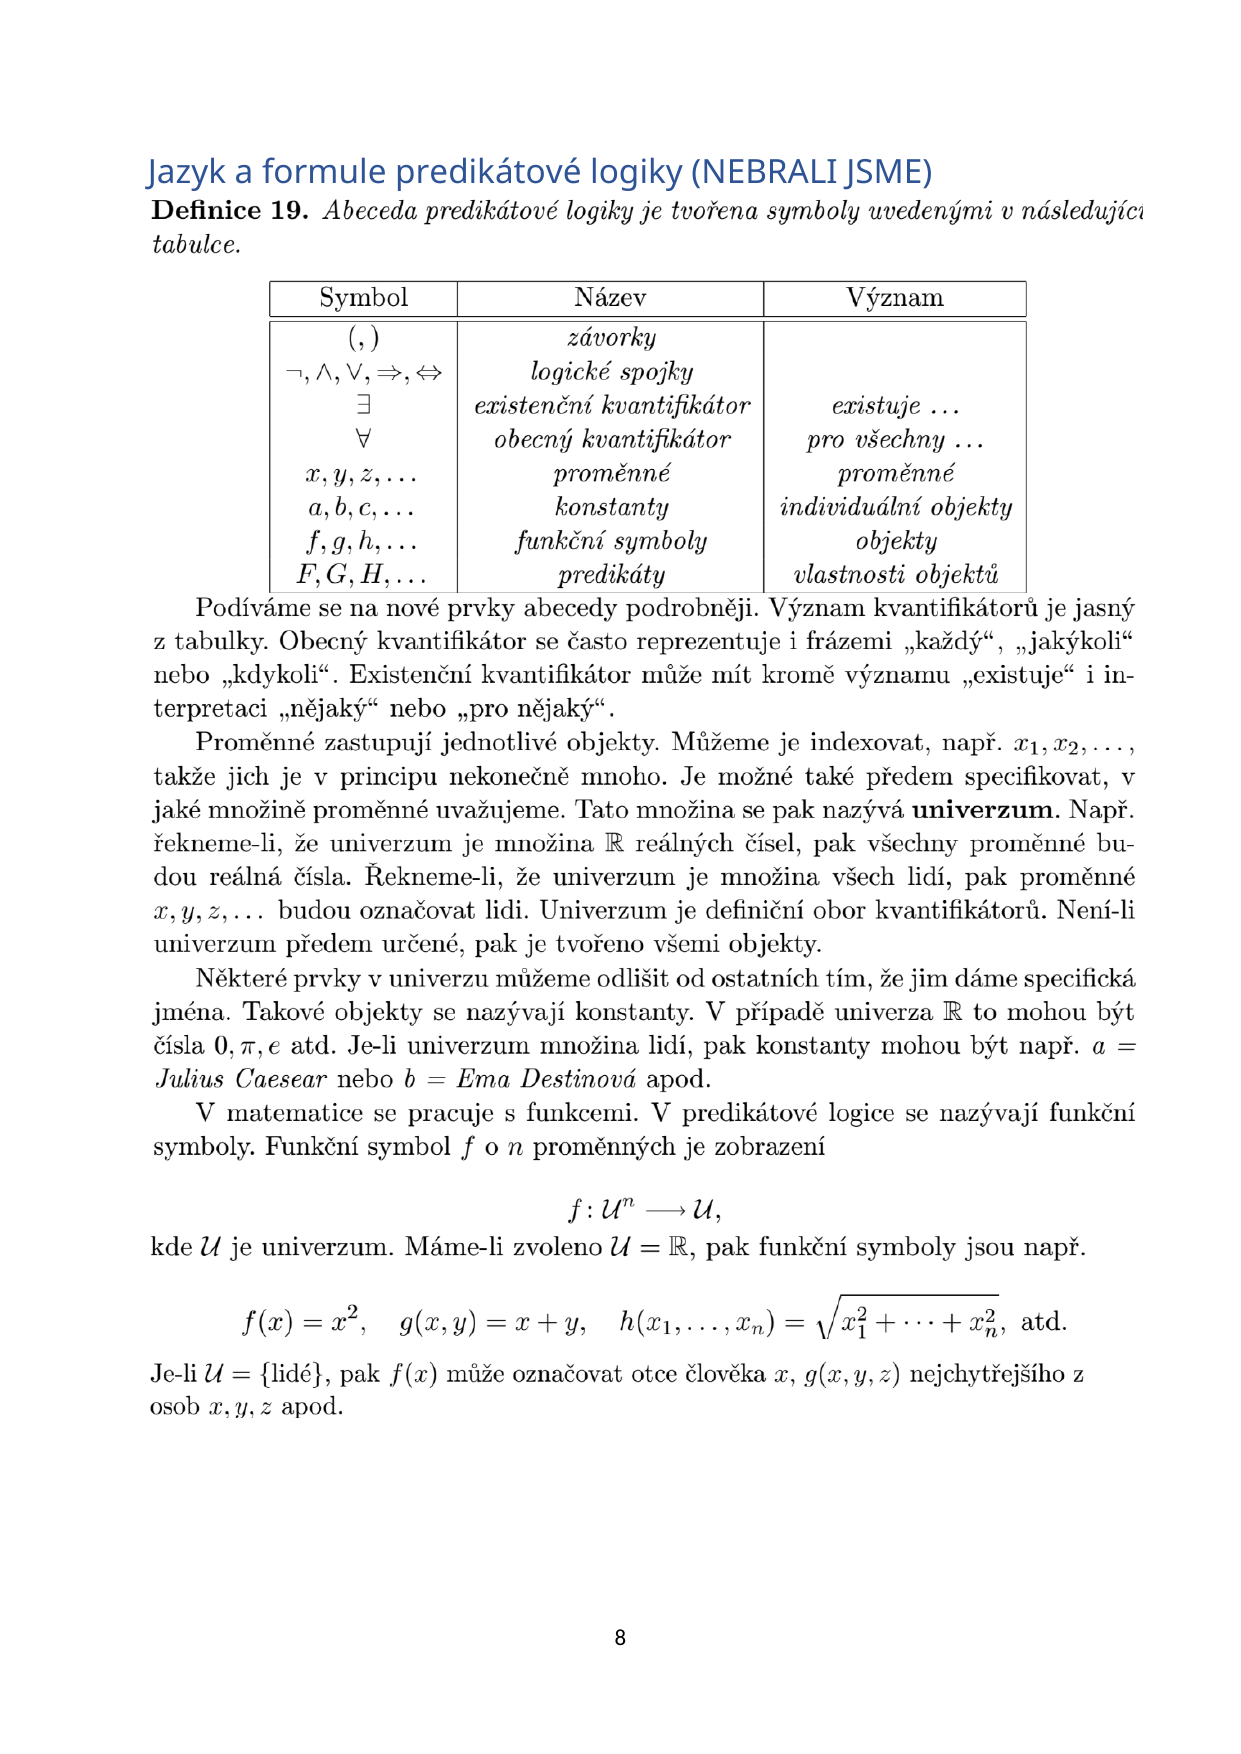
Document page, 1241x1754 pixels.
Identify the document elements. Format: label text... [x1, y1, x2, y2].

picture [147, 1357, 1089, 1418]
picture [147, 196, 1143, 593]
picture [147, 594, 1141, 1224]
picture [147, 1225, 1087, 1339]
subtitle Jazyk a formule predikátové logiky (NEBRALI JSME) [148, 148, 1093, 193]
